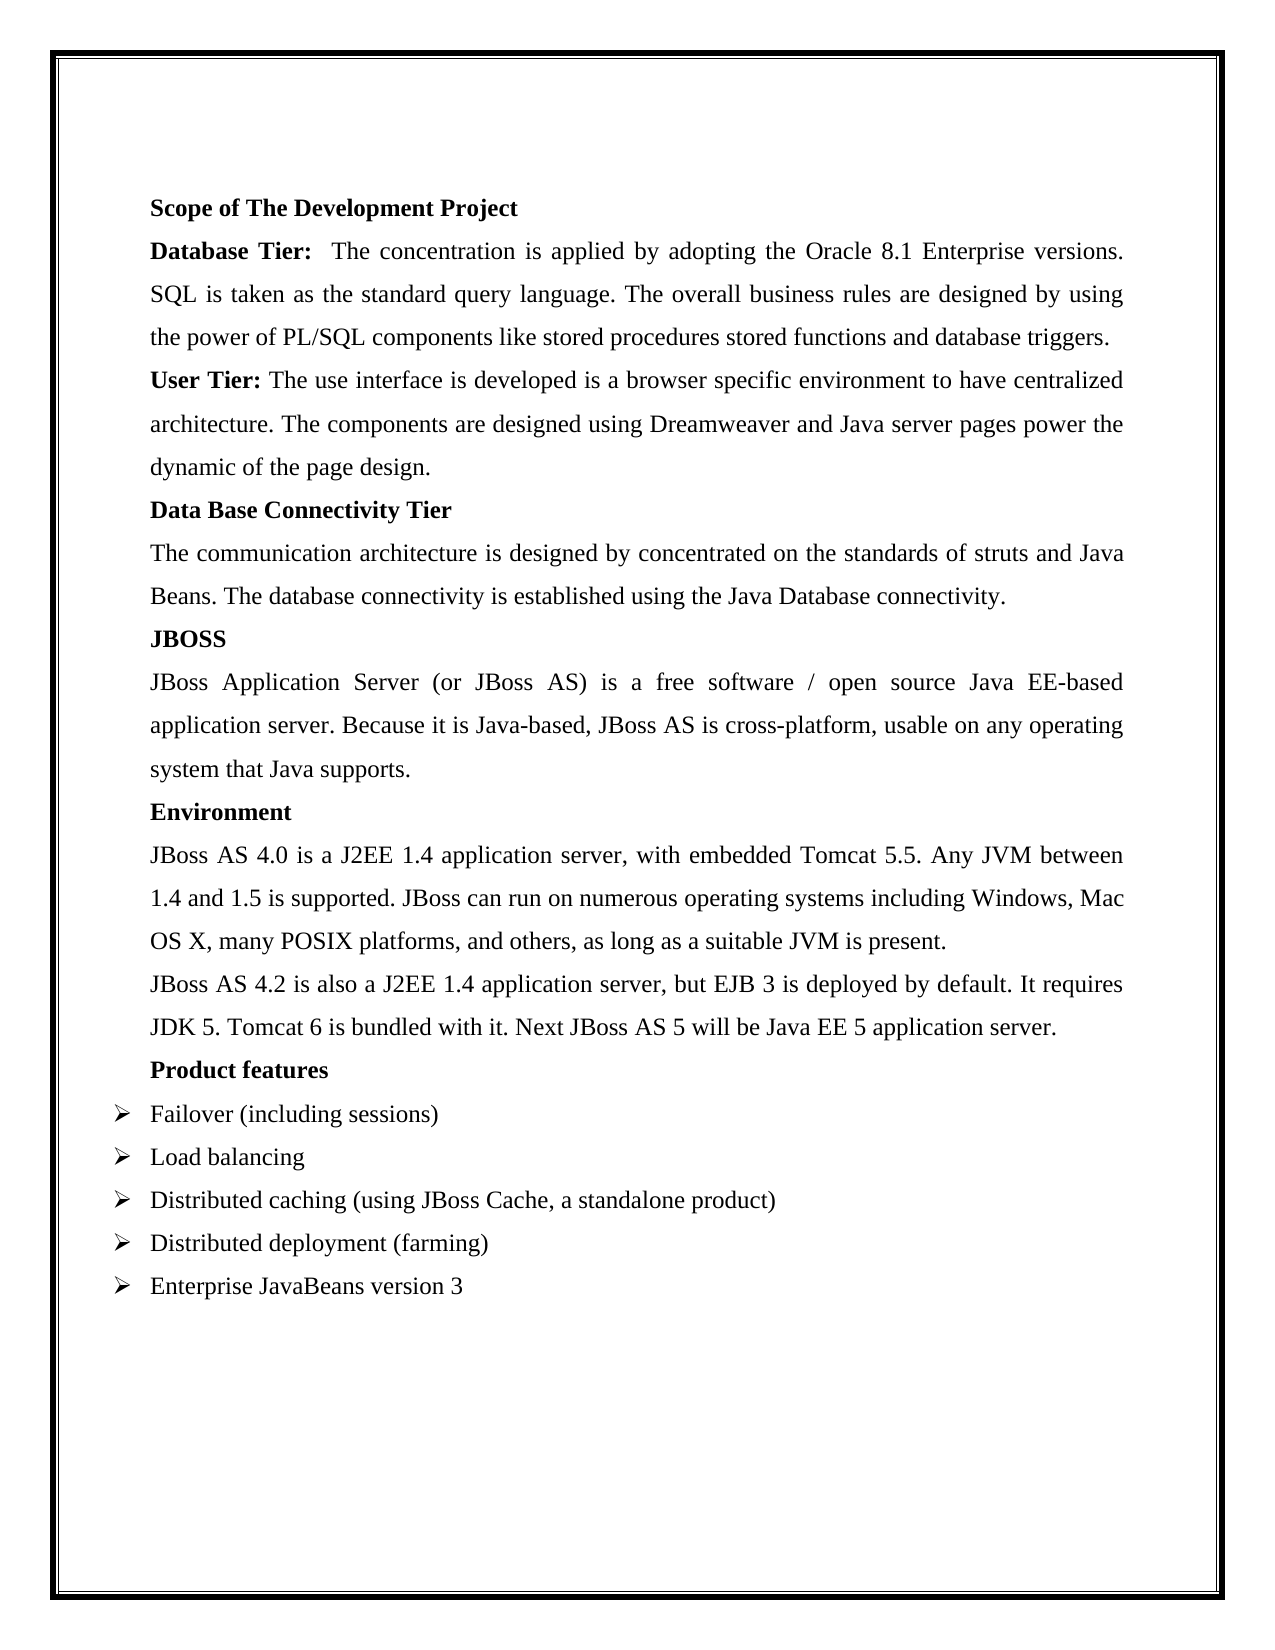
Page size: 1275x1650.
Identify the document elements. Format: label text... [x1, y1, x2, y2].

text Database Tier: The concentration is applied by adopting the Oracle 8.1 Enterprise versions. SQL is taken as the standard query language. The overall business rules are designed by using the power of PL/SQL components like stored procedures stored functions and database triggers. [150, 236, 1125, 351]
list Load balancing [112, 1142, 1125, 1171]
list Enterprise JavaBeans version 3 [112, 1271, 1125, 1300]
text Scope of The Development Project [150, 193, 1125, 222]
text JBOSS [150, 624, 1125, 653]
text Product features [150, 1056, 1125, 1084]
text JBoss AS 4.0 is a J2EE 1.4 application server, with embedded Tomcat 5.5. Any JVM between 1.4 and 1.5 is supported. JBoss can run on numerous operating systems including Windows, Mac OS X, many POSIX platforms, and others, as long as a suitable JVM is present. [150, 840, 1125, 955]
list Failover (including sessions) [112, 1099, 1125, 1127]
text The communication architecture is designed by concentrated on the standards of struts and Java Beans. The database connectivity is established using the Java Database connectivity. [150, 538, 1125, 610]
text User Tier: The use interface is developed is a browser specific environment to have centralized architecture. The components are designed using Dreamweaver and Java server pages power the dynamic of the page design. [150, 366, 1125, 481]
text JBoss AS 4.2 is also a J2EE 1.4 application server, but EJB 3 is deployed by default. It requires JDK 5. Tomcat 6 is bundled with it. Next JBoss AS 5 will be Java EE 5 application server. [150, 969, 1125, 1041]
list Distributed caching (using JBoss Cache, a standalone product) [112, 1185, 1125, 1214]
text JBoss Application Server (or JBoss AS) is a free software / open source Java EE-based application server. Because it is Java-based, JBoss AS is cross-platform, usable on any operating system that Java supports. [150, 667, 1125, 782]
list Distributed deployment (farming) [112, 1228, 1125, 1257]
text Environment [150, 797, 1125, 826]
text Data Base Connectivity Tier [150, 495, 1125, 524]
